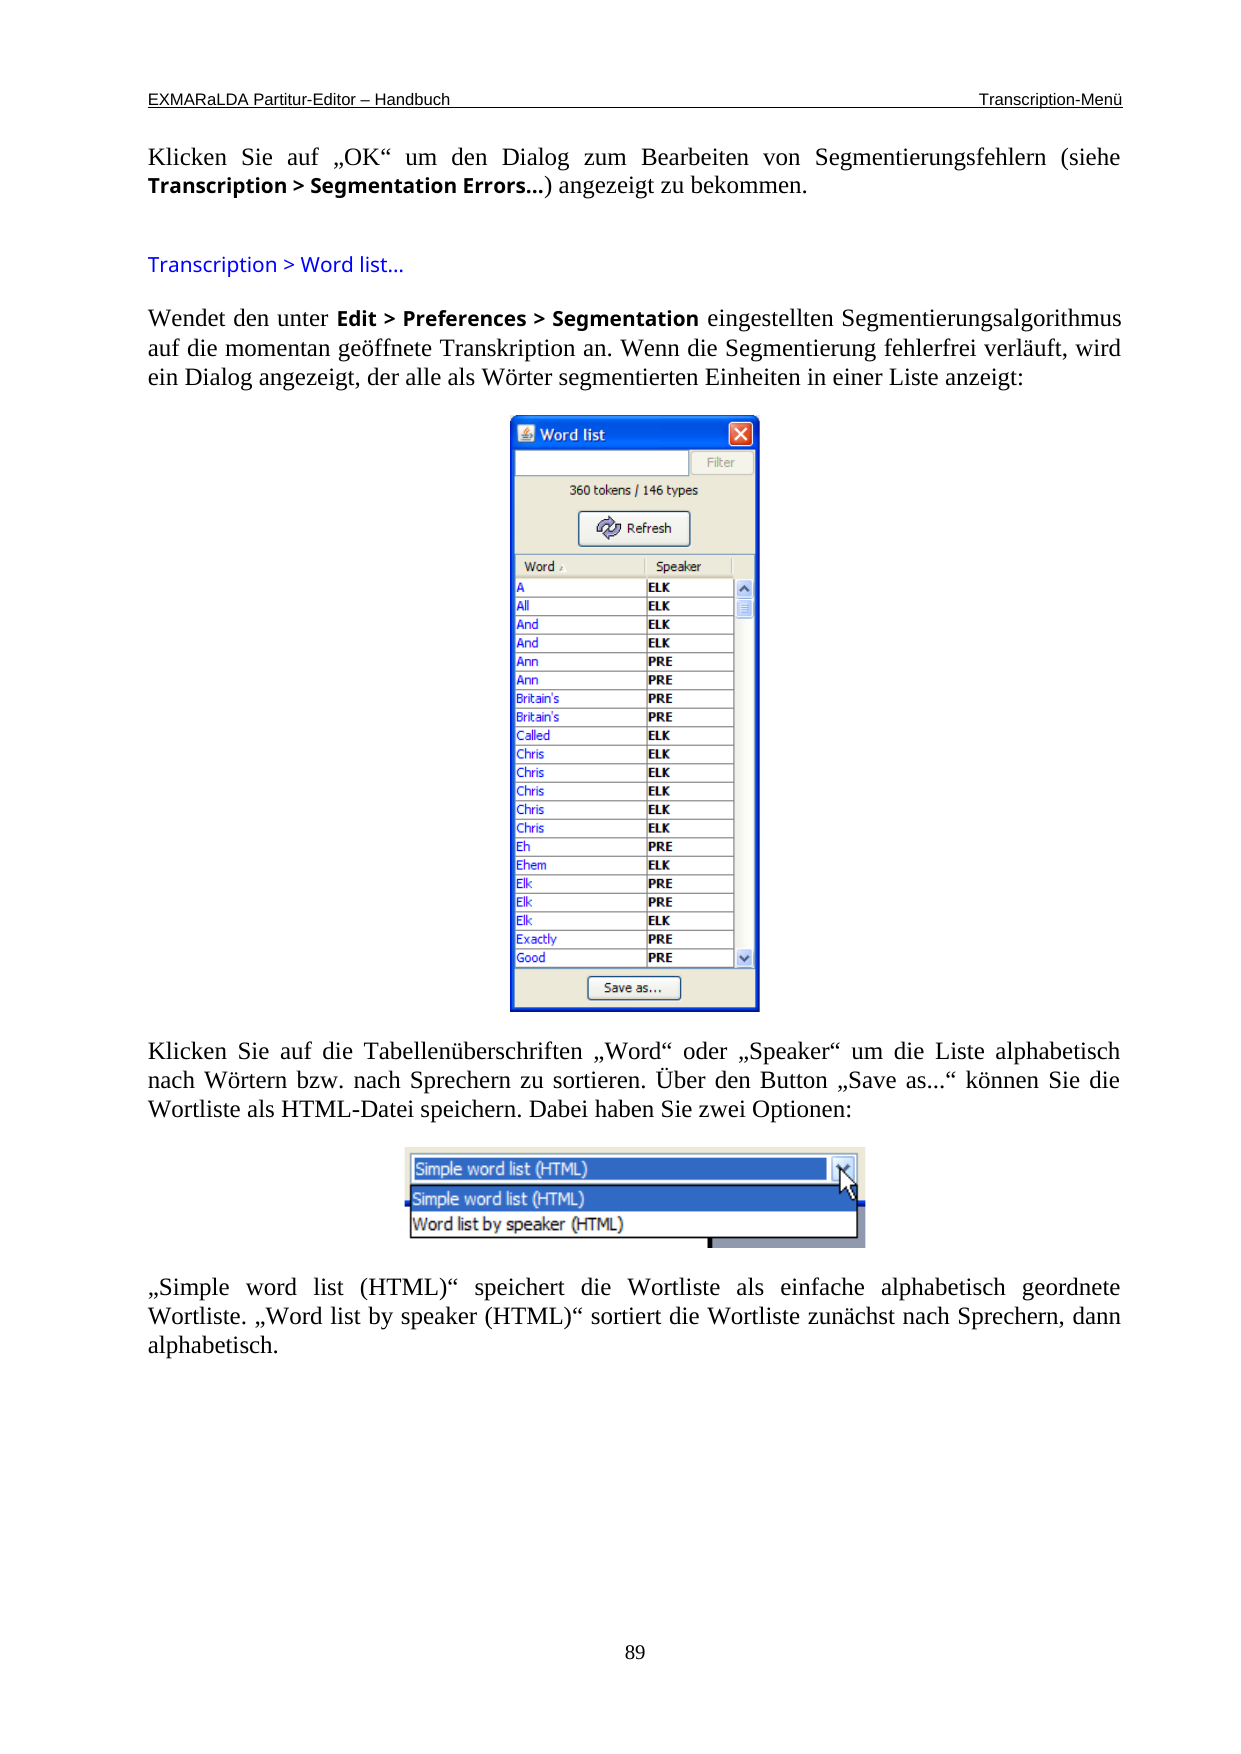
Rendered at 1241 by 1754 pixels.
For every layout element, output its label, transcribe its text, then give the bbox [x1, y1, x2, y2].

text Klicken Sie auf die Tabellenüberschriften „Word“ oder „Speaker“ um die Liste alphabetisch nach Wörtern bzw. nach Sprechern zu sortieren. Über den Button „Save as...“ können Sie die Wortliste als HTML-Datei speichern. Dabei haben Sie zwei Optionen: [148, 1036, 1122, 1122]
picture [510, 415, 760, 1012]
subtitle Transcription > Word list… [148, 250, 1122, 278]
picture [404, 1147, 866, 1248]
text „Simple word list (HTML)“ speichert die Wortliste als einfache alphabetisch geordnete Wortliste. „Word list by speaker (HTML)“ sortiert die Wortliste zunächst nach Sprechern, dann alphabetisch. [148, 1272, 1122, 1359]
text Wendet den unter Edit > Preferences > Segmentation eingestellten Segmentierungsalgorithmus auf die momentan geöffnete Transkription an. Wenn die Segmentierung fehlerfrei verläuft, wird ein Dialog angezeigt, der alle als Wörter segmentierten Einheiten in einer Liste anzeigt: [148, 303, 1122, 390]
text Klicken Sie auf „OK“ um den Dialog zum Bearbeiten von Segmentierungsfehlern (siehe Transcription > Segmentation Errors...) angezeigt zu bekommen. [148, 142, 1122, 200]
